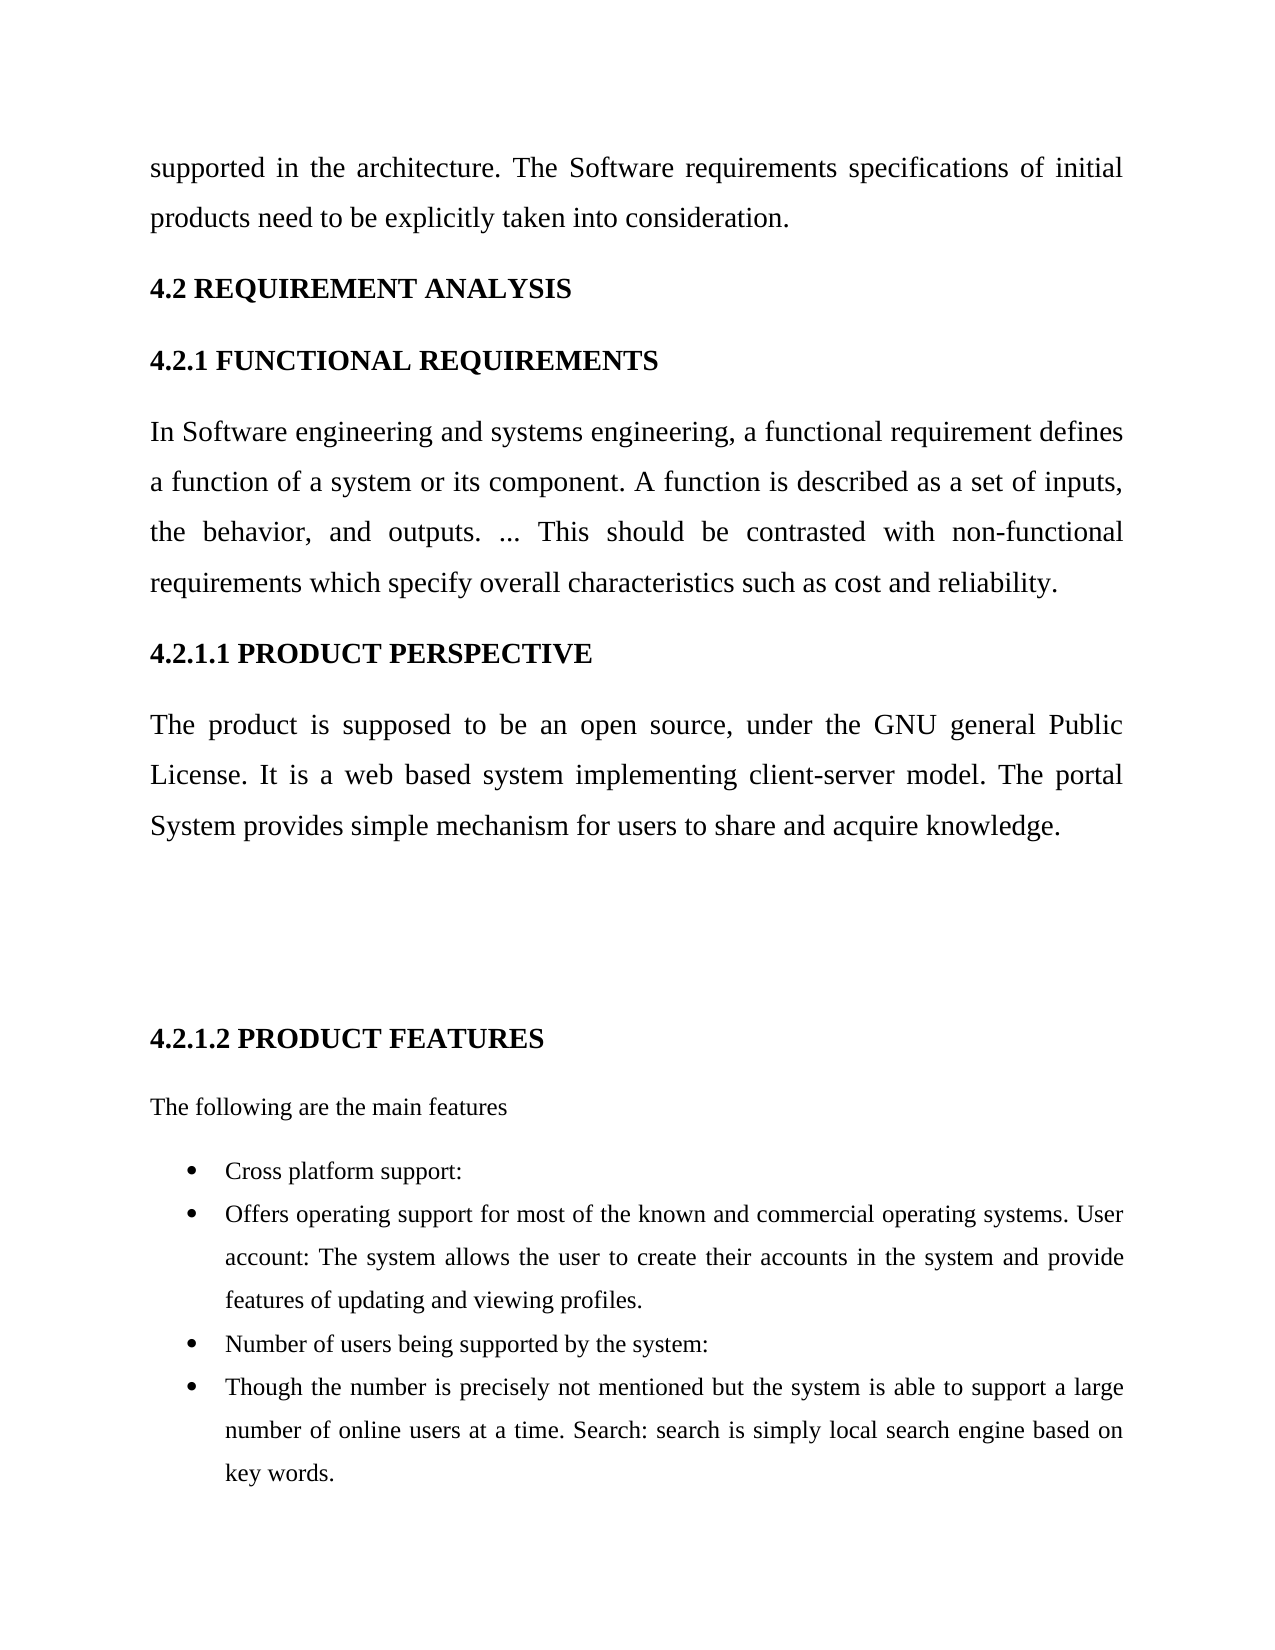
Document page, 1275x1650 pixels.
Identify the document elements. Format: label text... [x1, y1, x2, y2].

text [150, 150, 1125, 234]
list Number of users being supported by the system: [187, 1329, 1125, 1357]
text The product is supposed to be an open source, under the GNU general Public License. It is a web based system implementing client-server model. The portal System provides simple mechanism for users to share and acquire knowledge. [150, 707, 1125, 841]
list Though the number is precisely not mentioned but the system is able to support a large number of online users at a time. Search: search is simply local search engine based on key words. [187, 1372, 1125, 1487]
text 4.2 REQUIREMENT ANALYSIS [150, 271, 1125, 305]
text The following are the main features [150, 1092, 1125, 1121]
text 4.2.1.1 PRODUCT PERSPECTIVE [150, 636, 1125, 669]
text In Software engineering and systems engineering, a functional requirement defines a function of a system or its component. A function is described as a set of inputs, the behavior, and outputs. ... This should be contrasted with non-functional requirements which specify overall characteristics such as cost and reliability. [150, 414, 1125, 598]
text 4.2.1.2 PRODUCT FEATURES [150, 1021, 1125, 1054]
list Offers operating support for most of the known and commercial operating systems. User account: The system allows the user to create their accounts in the system and provide features of updating and viewing profiles. [187, 1199, 1125, 1314]
list Cross platform support: [187, 1156, 1125, 1185]
text 4.2.1 FUNCTIONAL REQUIREMENTS [150, 343, 1125, 376]
